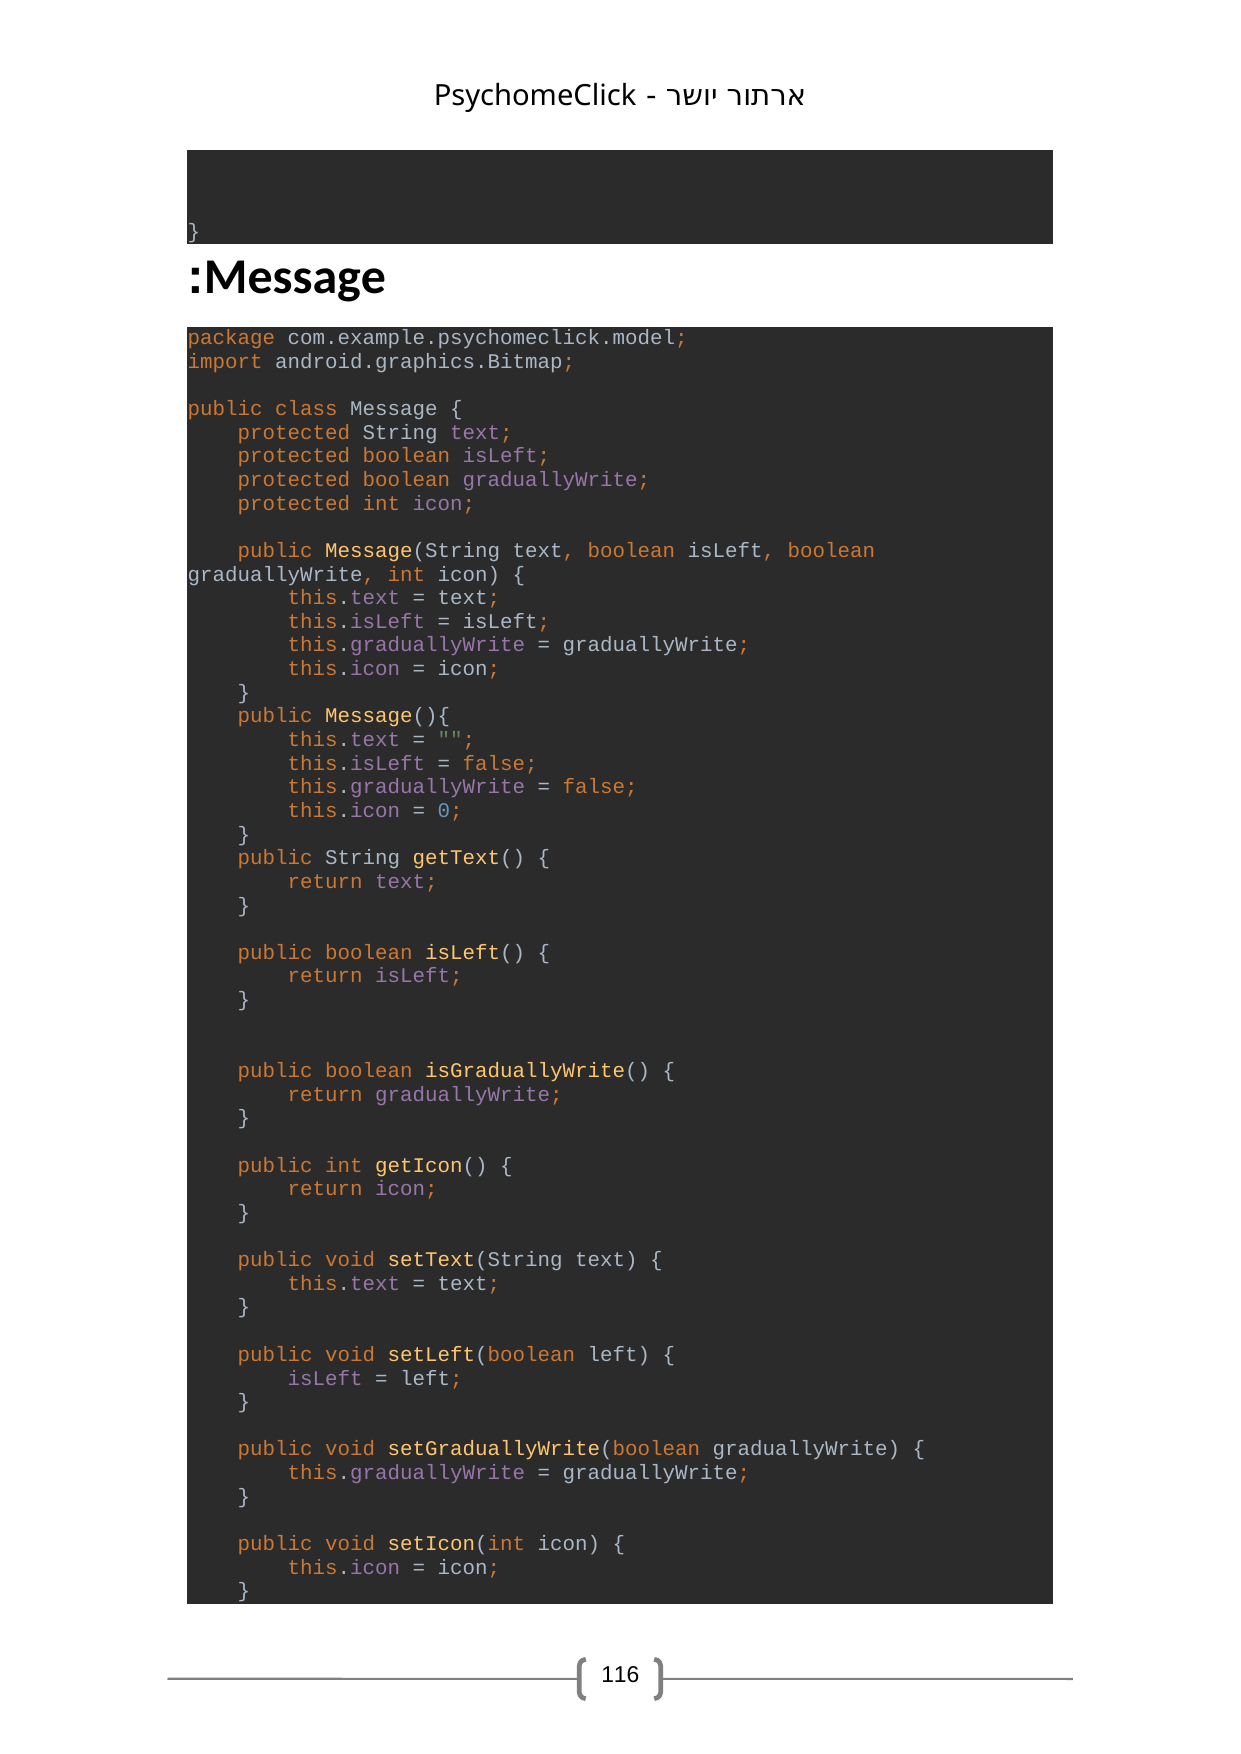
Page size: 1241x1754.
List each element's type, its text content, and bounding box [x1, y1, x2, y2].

text Message: [187, 244, 1053, 306]
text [187, 150, 1053, 244]
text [187, 327, 1053, 1604]
